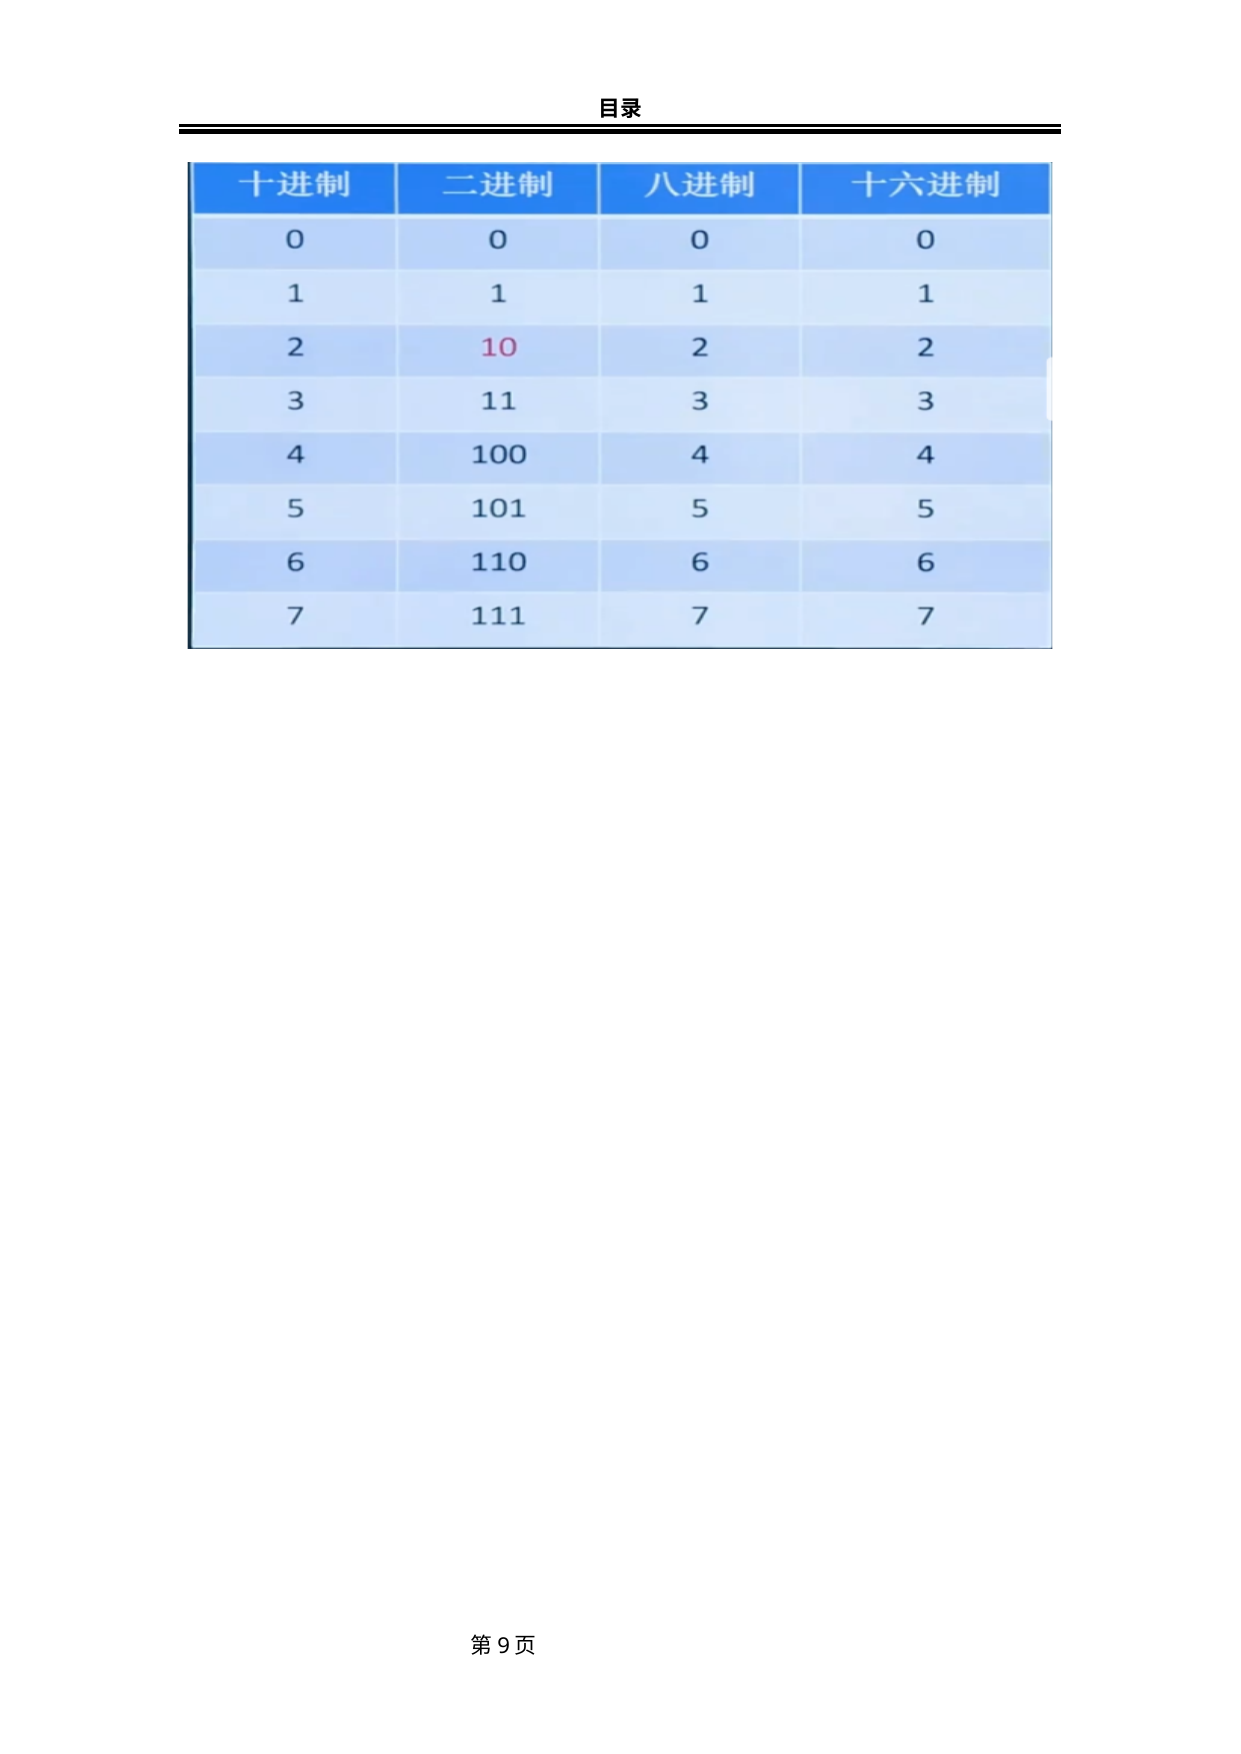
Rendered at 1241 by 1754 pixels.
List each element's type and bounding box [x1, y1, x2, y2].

picture [187, 162, 1053, 649]
